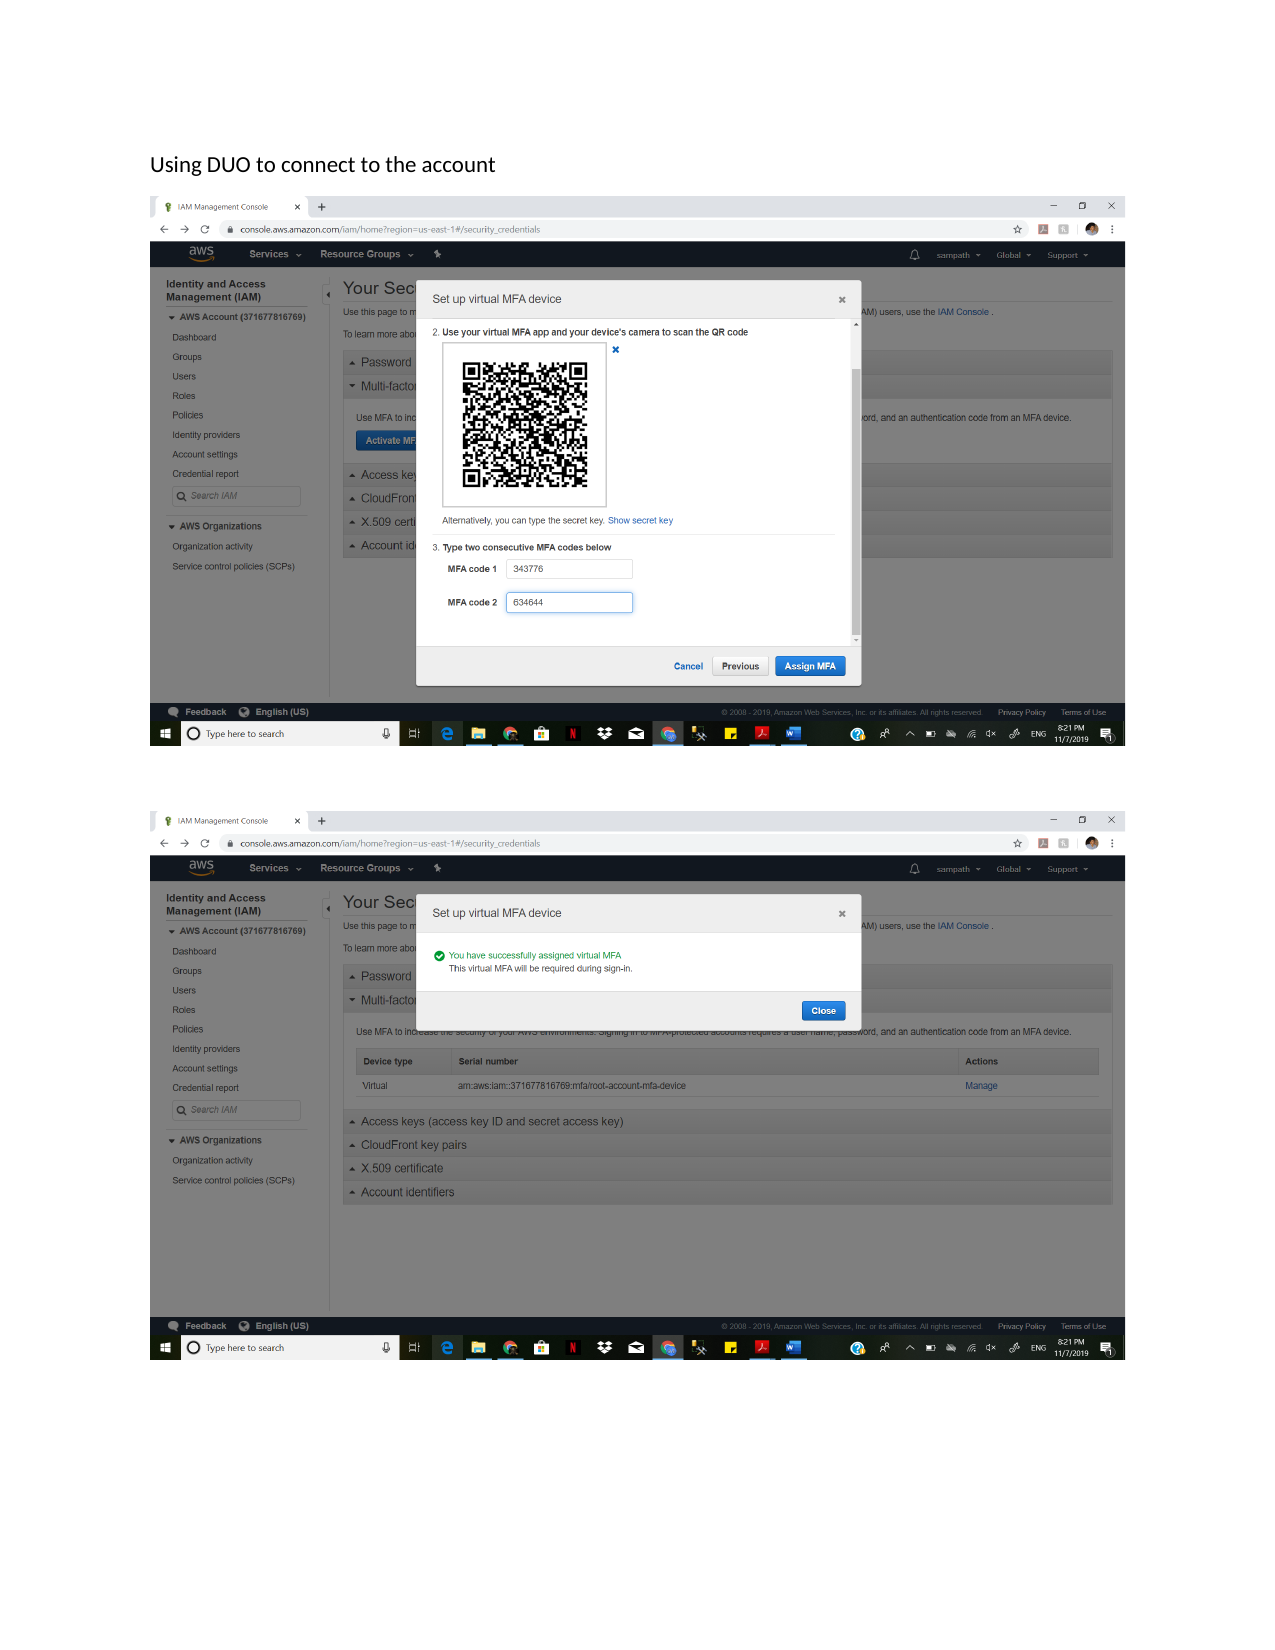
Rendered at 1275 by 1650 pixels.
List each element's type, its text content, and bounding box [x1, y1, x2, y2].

picture [150, 811, 1125, 1360]
text Using DUO to connect to the account [150, 150, 1125, 178]
picture [150, 196, 1125, 746]
